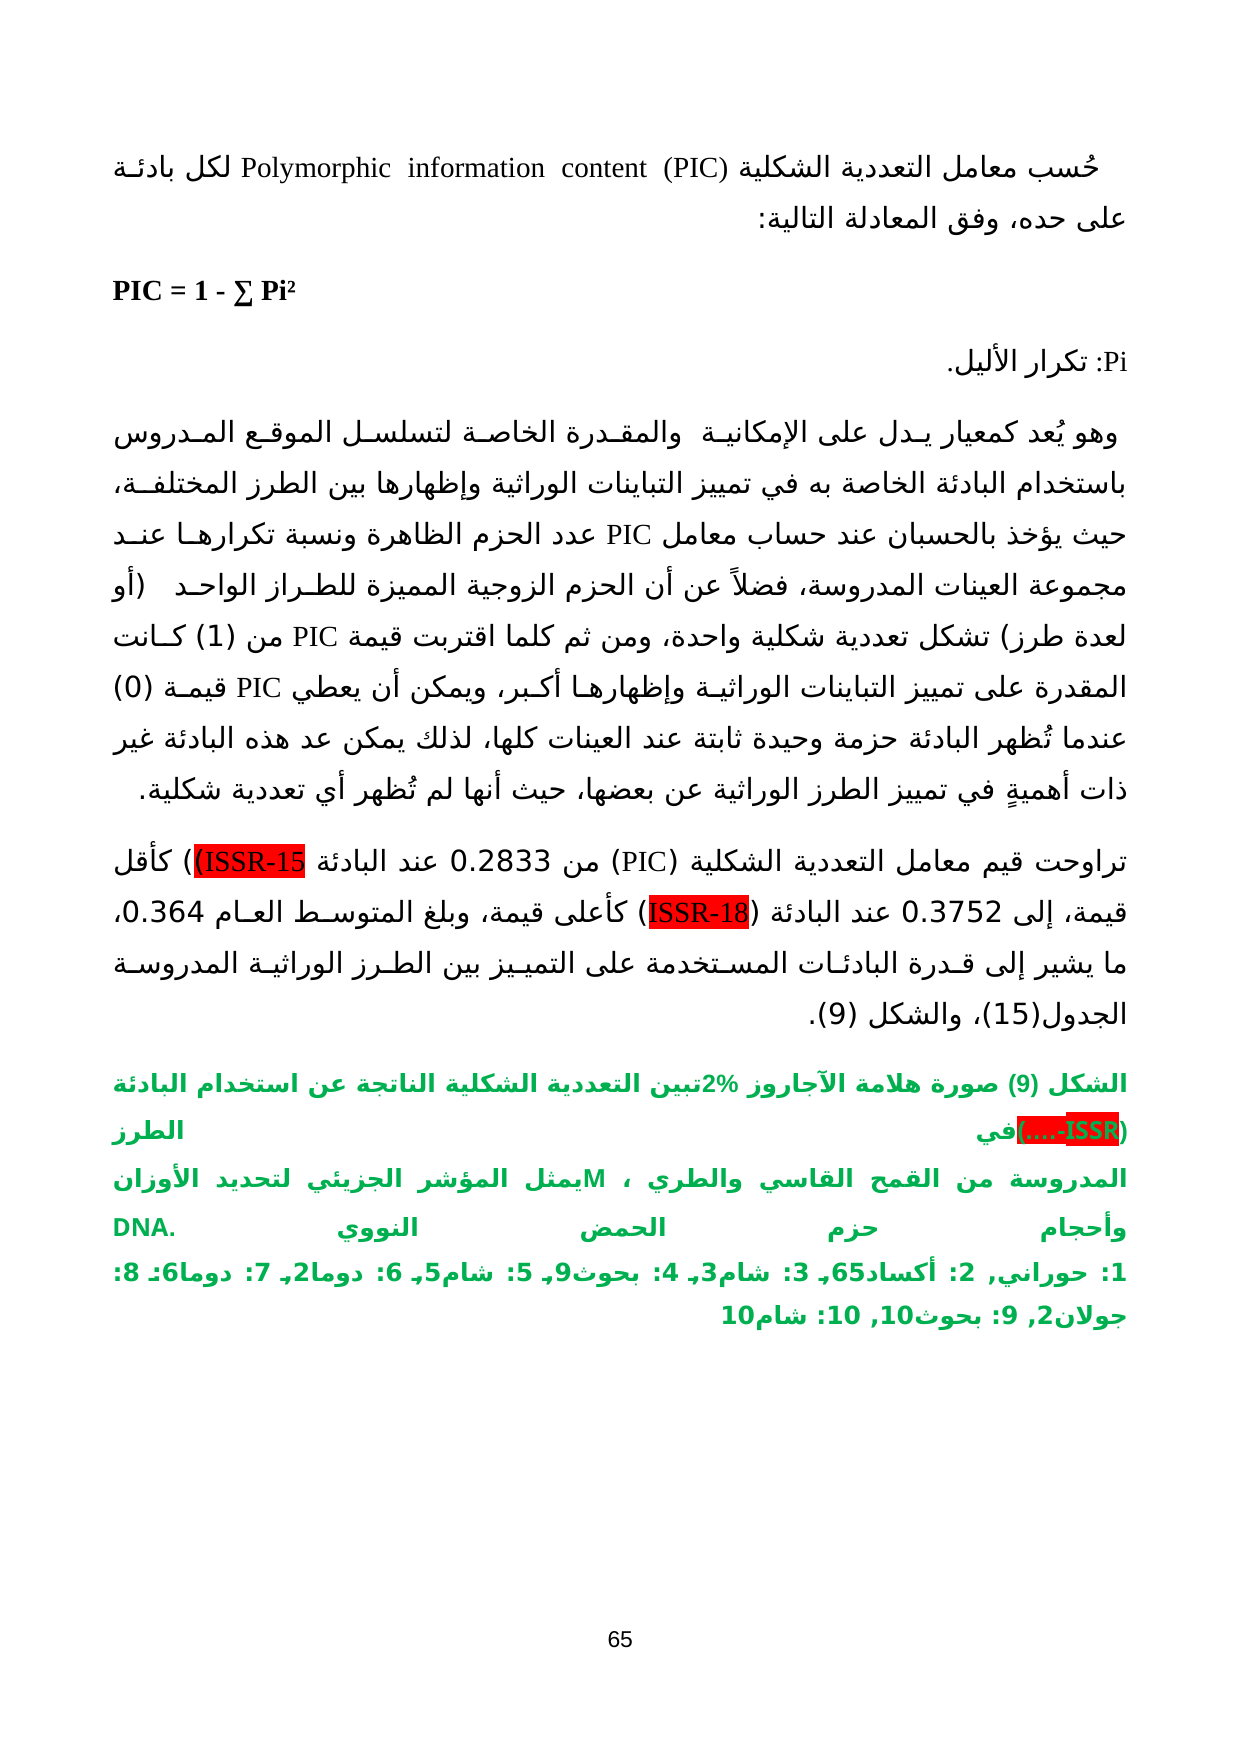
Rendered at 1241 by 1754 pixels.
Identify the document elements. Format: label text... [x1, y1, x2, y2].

text تراوحت قيم معامل التعددية الشكلية (PIC) من 0.2833 عند البادئة ISSR-15)) كأقل قيمة، إلى 0.3752 عند البادئة (ISSR-18) كأعلى قيمة، وبلغ المتوسط العام 0.364، ما يشير إلى قدرة البادئات المستخدمة على التمييز بين الطرز الوراثية المدروسة الجدول(15)، والشكل (9). [112, 844, 1128, 1031]
text Pi: تكرار الأليل. [112, 344, 1128, 378]
text PIC = 1 - ∑ Pi² [112, 273, 1128, 306]
text الشكل (9) صورة هلامة الآجاروز %2تبين التعددية الشكلية الناتجة عن استخدام البادئة (ISSR-….)في الطرز المدروسة من القمح القاسي والطري ، Mيمثل المؤشر الجزيئي لتحديد الأوزان وأحجام حزم الحمض النووي .DNA 1: حوراني, 2: أكساد65, 3: شام3, 4: بحوث9, 5: شام5, 6: دوما2, 7: دوما6: 8: جولان2, 9: بحوث10, 10: شام10 [112, 1069, 1128, 1331]
text حُسب معامل التعددية الشكلية Polymorphic information content (PIC) لكل بادئة على حده، وفق المعادلة التالية: [112, 150, 1128, 235]
text وهو يُعد كمعيار يدل على الإمكانية والمقدرة الخاصة لتسلسل الموقع المدروس باستخدام البادئة الخاصة به في تمييز التباينات الوراثية وإظهارها بين الطرز المختلفة، حيث يؤخذ بالحسبان عند حساب معامل PIC عدد الحزم الظاهرة ونسبة تكرارها عند مجموعة العينات المدروسة، فضلاً عن أن الحزم الزوجية المميزة للطراز الواحد (أو لعدة طرز) تشكل تعددية شكلية واحدة، ومن ثم كلما اقتربت قيمة PIC من (1) كانت المقدرة على تمييز التباينات الوراثية وإظهارها أكبر، ويمكن أن يعطي PIC قيمة (0) عندما تُظهر البادئة حزمة وحيدة ثابتة عند العينات كلها، لذلك يمكن عد هذه البادئة غير ذات أهميةٍ في تمييز الطرز الوراثية عن بعضها، حيث أنها لم تُظهر أي تعددية شكلية. [112, 415, 1128, 806]
